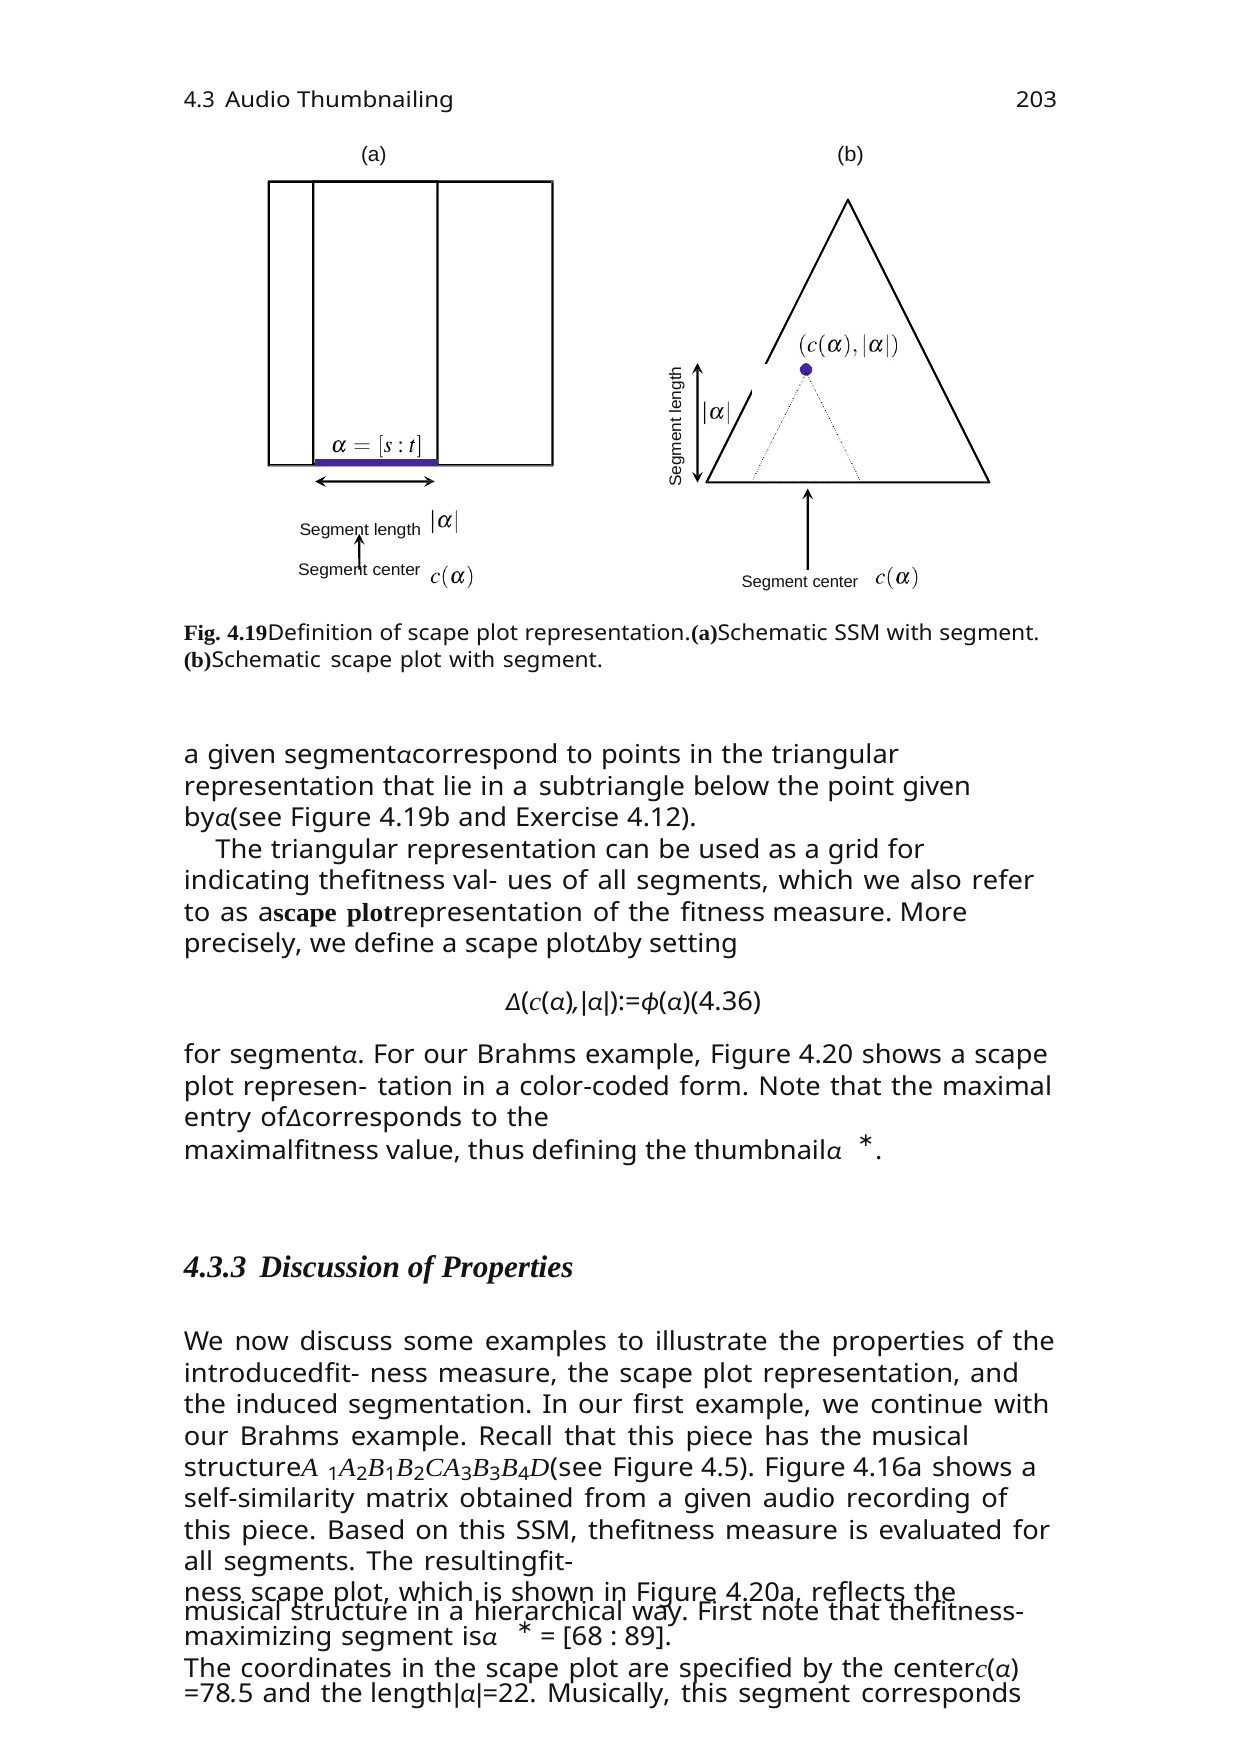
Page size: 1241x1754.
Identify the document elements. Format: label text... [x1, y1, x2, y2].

text ness scape plot, which is shown in Figure 4.20a, reﬂects the musical structure in a hierarchical way. First note that theﬁtness-maximizing segment isα ∗ = [68 : 89]. [184, 1584, 1057, 1653]
list Audio Thumbnailing 203 [184, 84, 1240, 113]
text Δ(c(α),|α|):=ϕ(α)(4.36) [505, 982, 1240, 1018]
picture [751, 363, 861, 482]
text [184, 1655, 1057, 1711]
text for segmentα. For our Brahms example, Figure 4.20 shows a scape plot represen- tation in a color-coded form. Note that the maximal entry ofΔcorresponds to the [184, 1039, 1061, 1133]
text a given segmentαcorrespond to points in the triangular representation that lie in a subtriangle below the point given byα(see Figure 4.19b and Exercise 4.12). [184, 739, 1061, 833]
picture [699, 395, 731, 427]
text The triangular representation can be used as a grid for indicating theﬁtness val- ues of all segments, which we also refer to as ascape plotrepresentation of the ﬁtness measure. More precisely, we deﬁne a scape plotΔby setting [184, 833, 1057, 959]
picture [871, 558, 921, 590]
text maximalﬁtness value, thus deﬁning the thumbnailα ∗. [184, 1133, 1240, 1166]
picture [426, 578, 476, 590]
text We now discuss some examples to illustrate the properties of the introducedﬁt- ness measure, the scape plot representation, and the induced segmentation. In our ﬁrst example, we continue with our Brahms example. Recall that this piece has the musical structureA 1A2B1B2CA3B3B4D(see Figure 4.5). Figure 4.16a shows a self-similarity matrix obtained from a given audio recording of this piece. Based on this SSM, theﬁtness measure is evaluated for all segments. The resultingﬁt- [184, 1325, 1057, 1577]
picture [425, 504, 459, 536]
subtitle 4.3.3 Discussion of Properties [184, 1248, 1240, 1284]
list (b) [361, 142, 1240, 166]
picture [329, 427, 423, 459]
picture [797, 328, 901, 361]
text Segment length Segment center [298, 504, 524, 578]
text Fig. 4.19Deﬁnition of scape plot representation.(a)Schematic SSM with segment.(b)Schematic scape plot with segment. [184, 620, 1057, 672]
